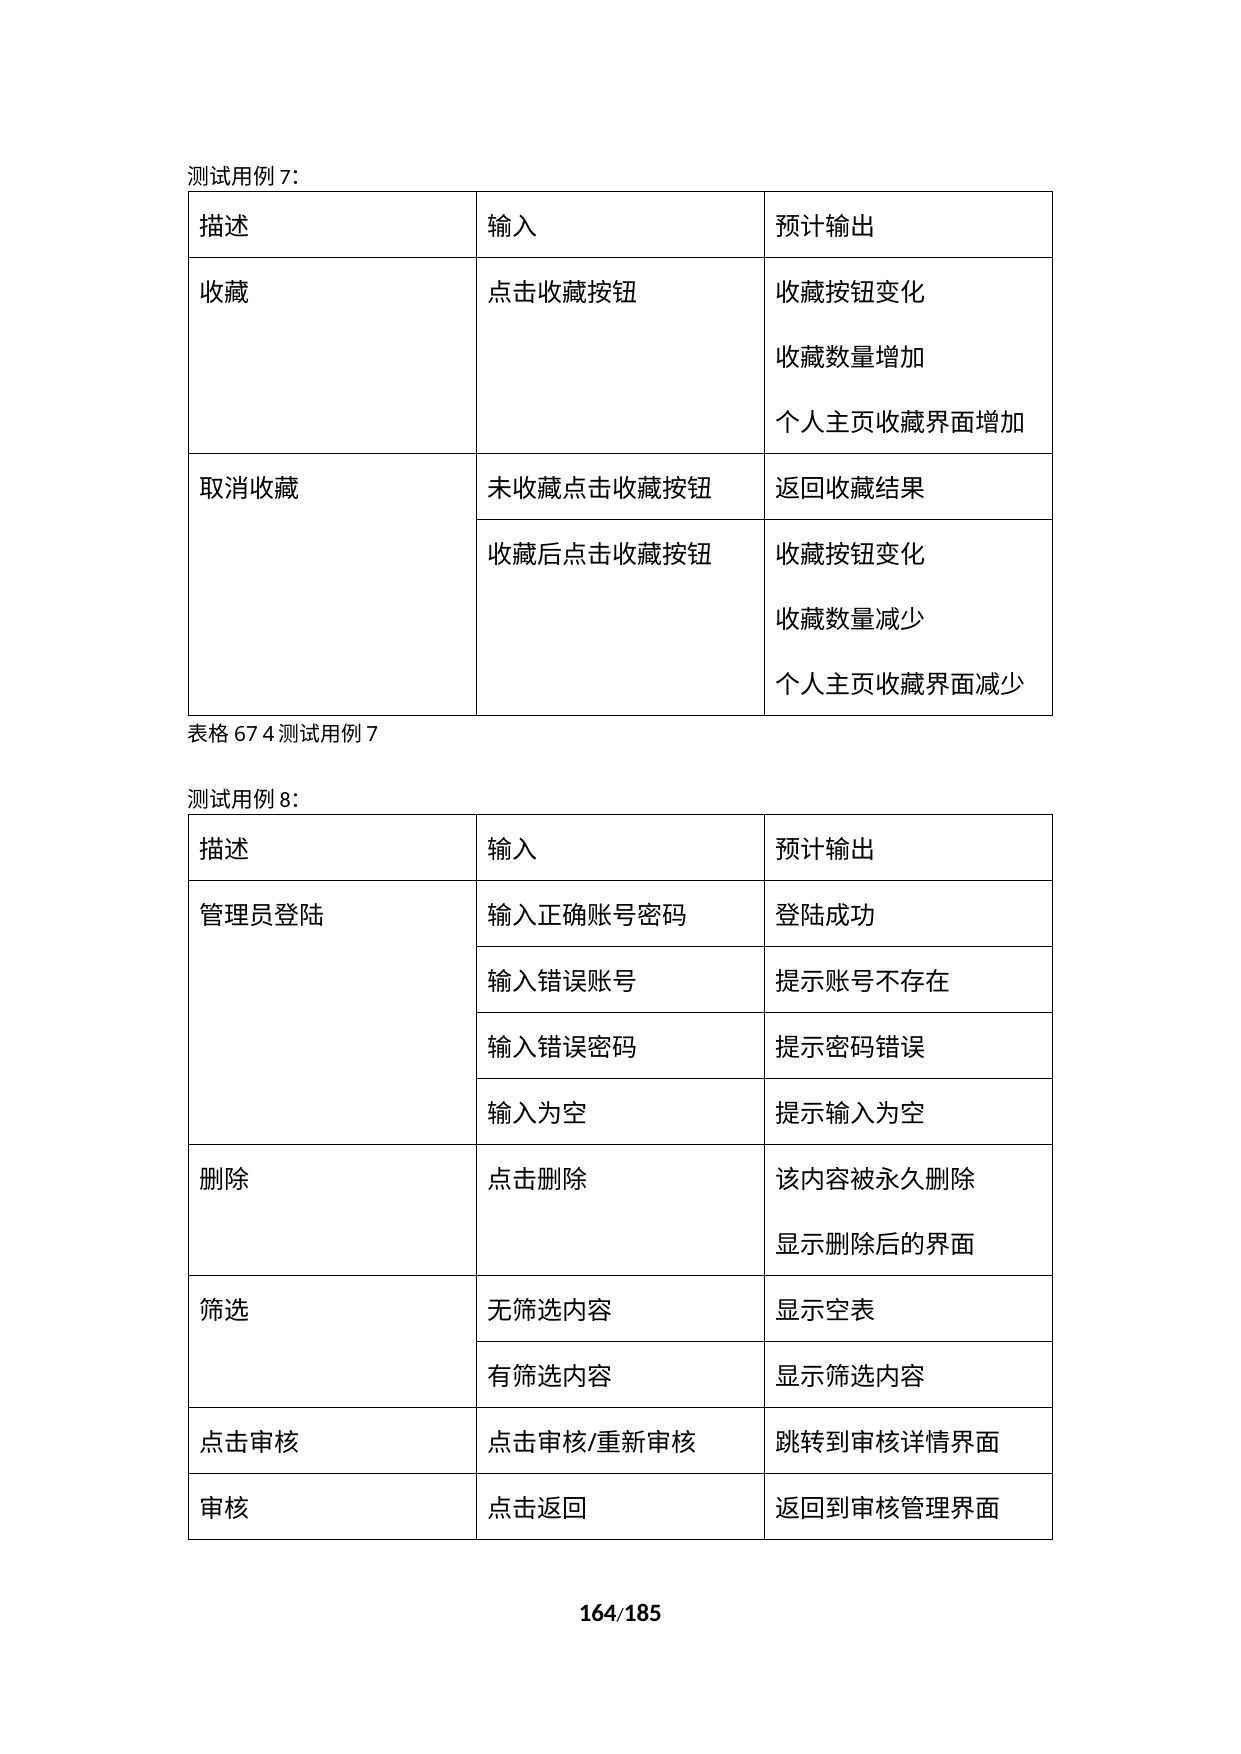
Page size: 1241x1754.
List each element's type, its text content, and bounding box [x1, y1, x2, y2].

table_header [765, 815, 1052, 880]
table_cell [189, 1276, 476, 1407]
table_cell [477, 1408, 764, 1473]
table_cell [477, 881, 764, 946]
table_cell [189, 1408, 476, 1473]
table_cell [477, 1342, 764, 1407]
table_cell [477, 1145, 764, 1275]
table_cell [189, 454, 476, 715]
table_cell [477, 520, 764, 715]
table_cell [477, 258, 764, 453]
text 测试用例8： [187, 781, 1053, 814]
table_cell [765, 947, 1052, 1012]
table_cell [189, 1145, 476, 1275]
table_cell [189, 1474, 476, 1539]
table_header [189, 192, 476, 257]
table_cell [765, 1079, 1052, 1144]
text 测试用例7： [187, 158, 1053, 191]
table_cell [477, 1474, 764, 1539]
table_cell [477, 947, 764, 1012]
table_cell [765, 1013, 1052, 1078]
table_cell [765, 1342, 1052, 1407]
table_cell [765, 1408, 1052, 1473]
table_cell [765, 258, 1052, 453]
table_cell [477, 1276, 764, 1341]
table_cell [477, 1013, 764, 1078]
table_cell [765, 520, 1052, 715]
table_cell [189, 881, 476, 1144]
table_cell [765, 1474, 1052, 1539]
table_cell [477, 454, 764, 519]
text 表格 67 4测试用例7 [187, 716, 1053, 749]
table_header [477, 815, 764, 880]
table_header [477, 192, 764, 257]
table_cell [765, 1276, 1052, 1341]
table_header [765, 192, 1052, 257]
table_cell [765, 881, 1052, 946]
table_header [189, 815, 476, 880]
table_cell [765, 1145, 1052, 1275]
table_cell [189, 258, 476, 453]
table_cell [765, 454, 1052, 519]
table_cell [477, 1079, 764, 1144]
